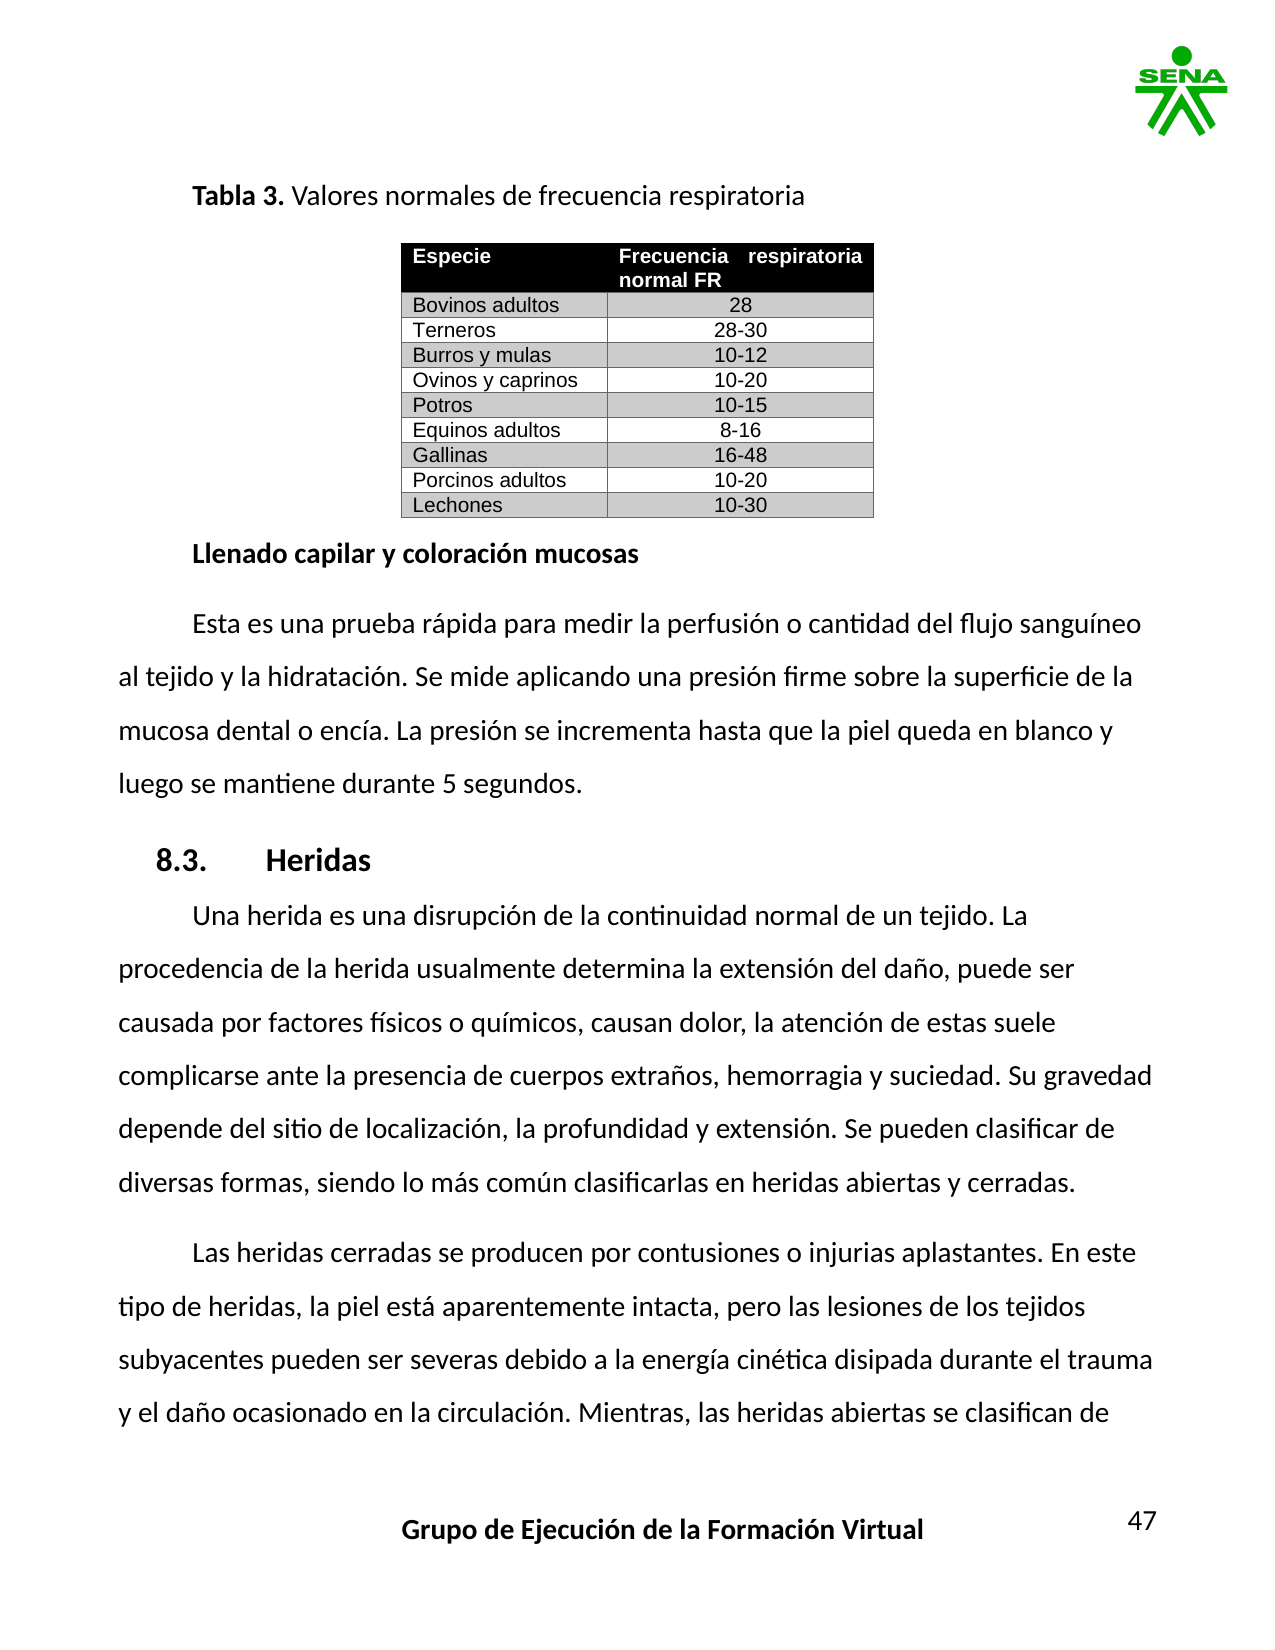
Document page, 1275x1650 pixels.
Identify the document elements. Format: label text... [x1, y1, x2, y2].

table_cell 10-15 [608, 393, 873, 417]
text Esta es una prueba rápida para medir la perfusión o cantidad del flujo sanguíneo al tejido y la hidratación. Se mide aplicando una presión firme sobre la superficie de la mucosa dental o encía. La presión se incrementa hasta que la piel queda en blanco y luego se mantiene durante 5 segundos. [118, 605, 1157, 801]
table_cell 10-30 [608, 493, 873, 517]
table_cell 8-16 [608, 418, 873, 442]
picture [1135, 46, 1228, 136]
table_cell Potros [402, 393, 607, 417]
table_header Especie [402, 244, 607, 292]
table_cell Lechones [402, 493, 607, 517]
table_header Frecuencia respiratoria normal FR [608, 244, 873, 292]
subtitle Heridas [156, 839, 1157, 880]
table_cell Ovinos y caprinos [402, 368, 607, 392]
table_cell 28-30 [608, 318, 873, 342]
table_cell Gallinas [402, 443, 607, 467]
table_cell Porcinos adultos [402, 468, 607, 492]
text Tabla 3. Valores normales de frecuencia respiratoria [118, 177, 1157, 213]
text Una herida es una disrupción de la continuidad normal de un tejido. La procedencia de la herida usualmente determina la extensión del daño, puede ser causada por factores físicos o químicos, causan dolor, la atención de estas suele complicarse ante la presencia de cuerpos extraños, hemorragia y suciedad. Su gravedad depende del sitio de localización, la profundidad y extensión. Se pueden clasificar de diversas formas, siendo lo más común clasificarlas en heridas abiertas y cerradas. [118, 897, 1157, 1200]
table_cell Bovinos adultos [402, 293, 607, 317]
table_cell 10-12 [608, 343, 873, 367]
table_cell 28 [608, 293, 873, 317]
table_cell Burros y mulas [402, 343, 607, 367]
table_cell 10-20 [608, 368, 873, 392]
table_cell 10-20 [608, 468, 873, 492]
table_cell Equinos adultos [402, 418, 607, 442]
table_cell Terneros [402, 318, 607, 342]
table_cell 16-48 [608, 443, 873, 467]
text Llenado capilar y coloración mucosas [118, 535, 1157, 570]
